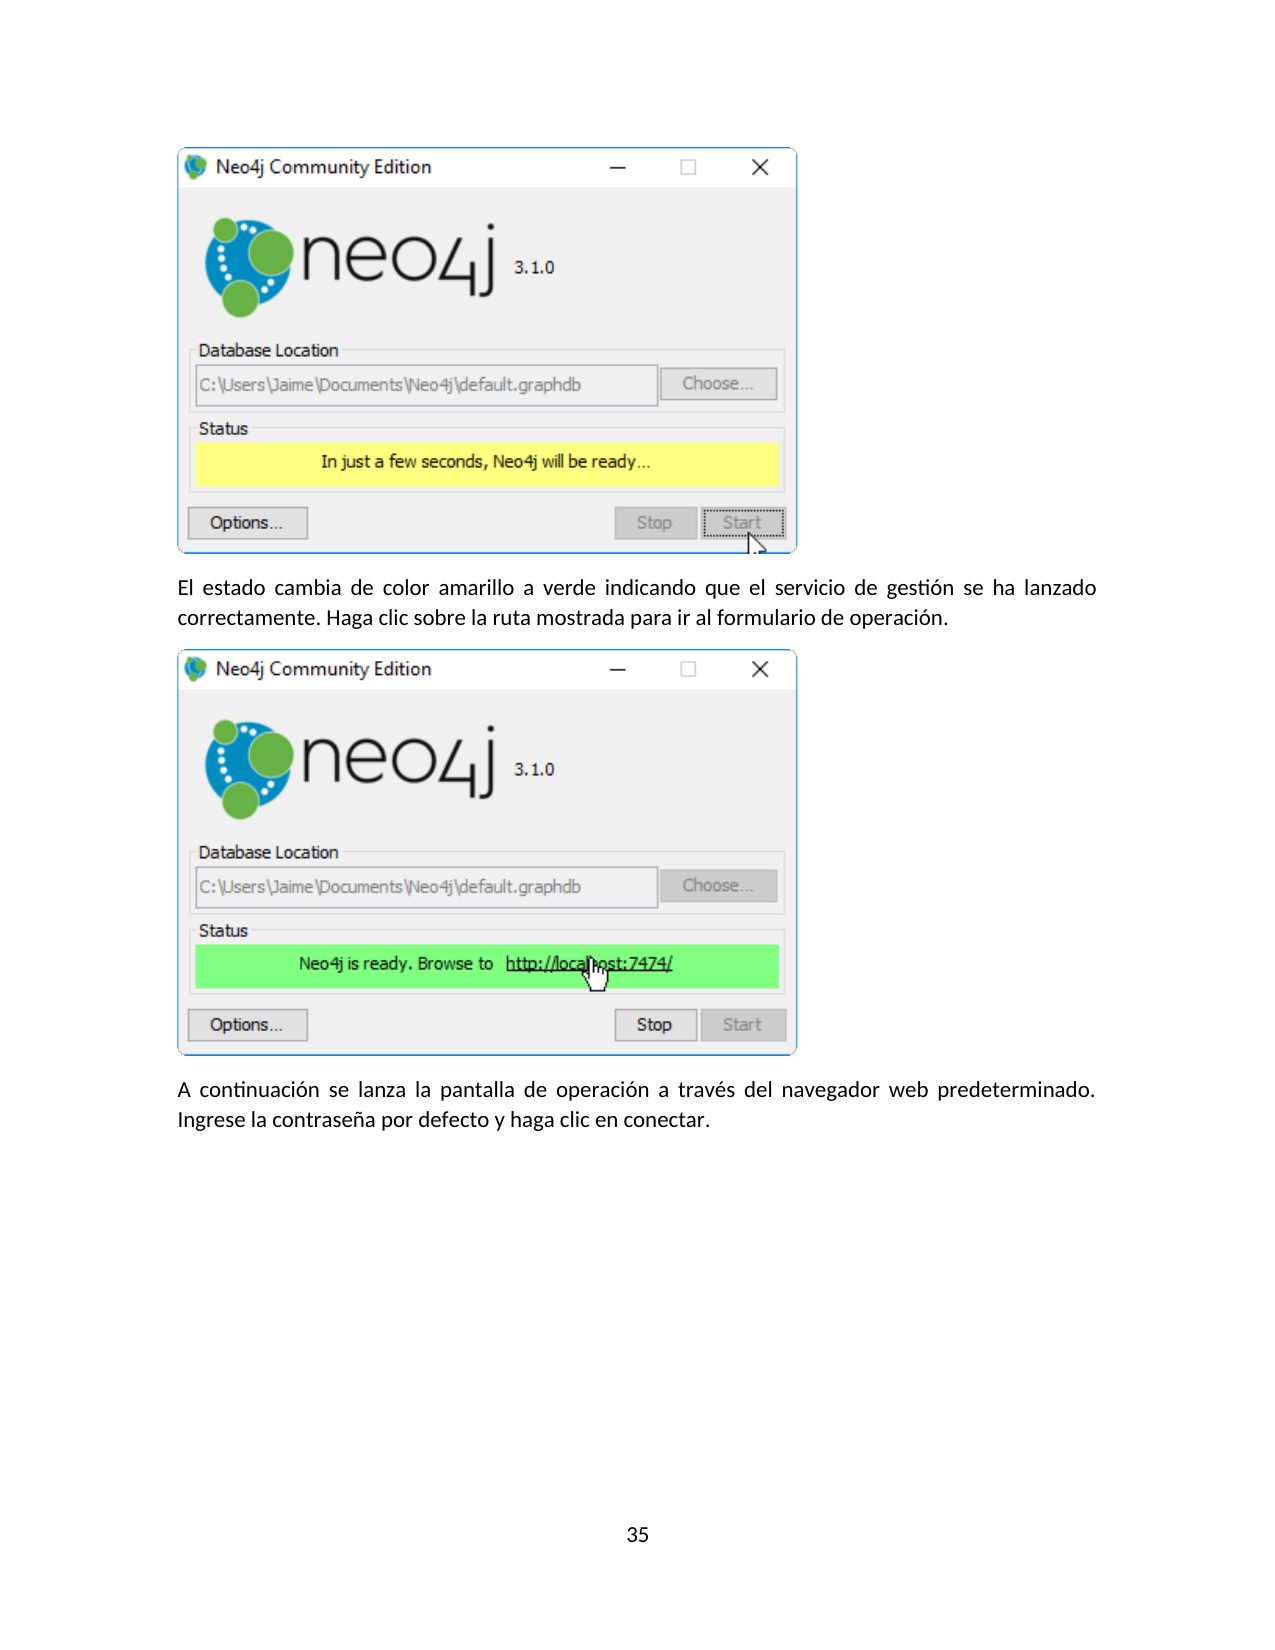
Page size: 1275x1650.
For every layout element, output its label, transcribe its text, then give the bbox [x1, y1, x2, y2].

text El estado cambia de color amarillo a verde indicando que el servicio de gestión se ha lanzado correctamente. Haga clic sobre la ruta mostrada para ir al formulario de operación. [177, 573, 1098, 631]
text A continuación se lanza la pantalla de operación a través del navegador web predeterminado. Ingrese la contraseña por defecto y haga clic en conectar. [177, 1075, 1098, 1133]
picture [177, 649, 798, 1056]
picture [177, 147, 798, 554]
